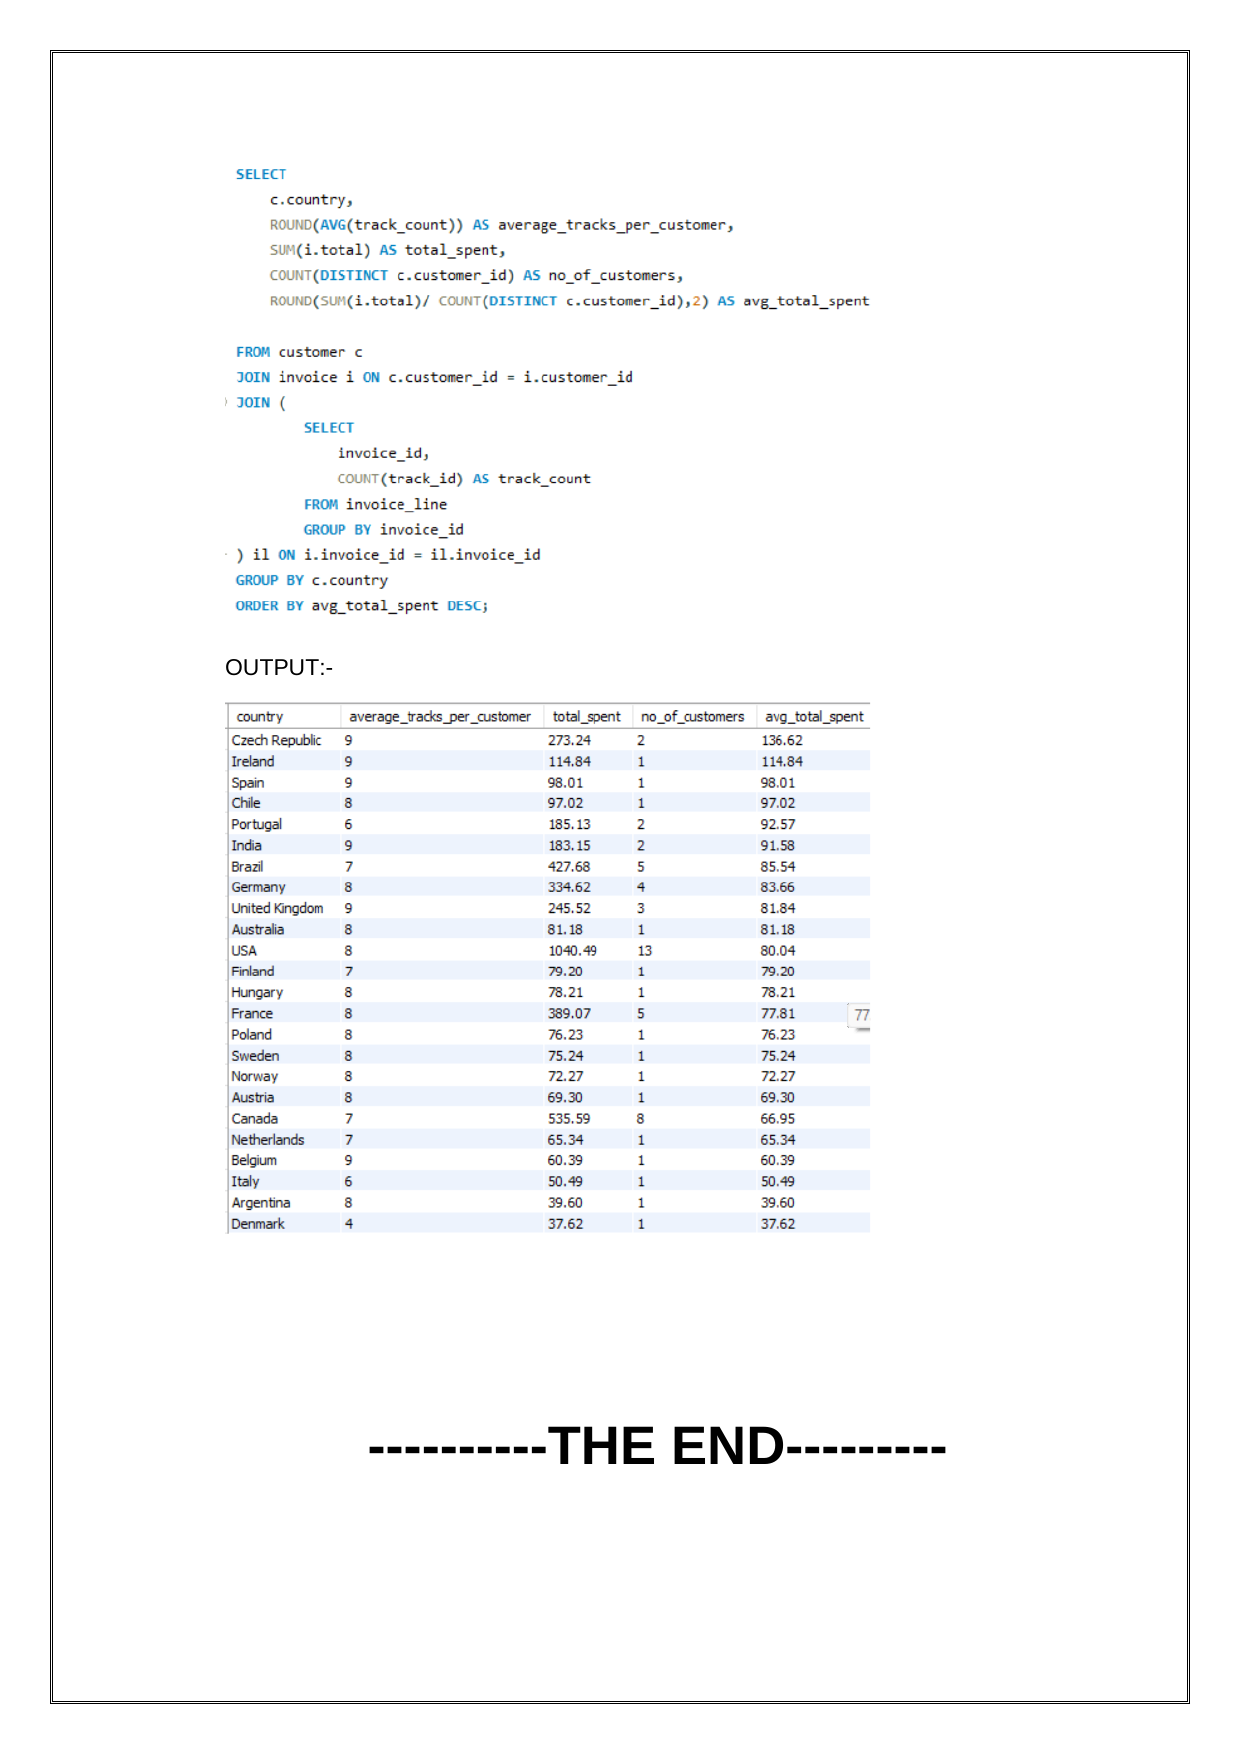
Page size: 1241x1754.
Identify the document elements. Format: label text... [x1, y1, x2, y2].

text OUTPUT:- [225, 654, 1090, 680]
text ----------THE END--------- [225, 1413, 1090, 1476]
picture [225, 702, 871, 1243]
picture [225, 150, 889, 632]
